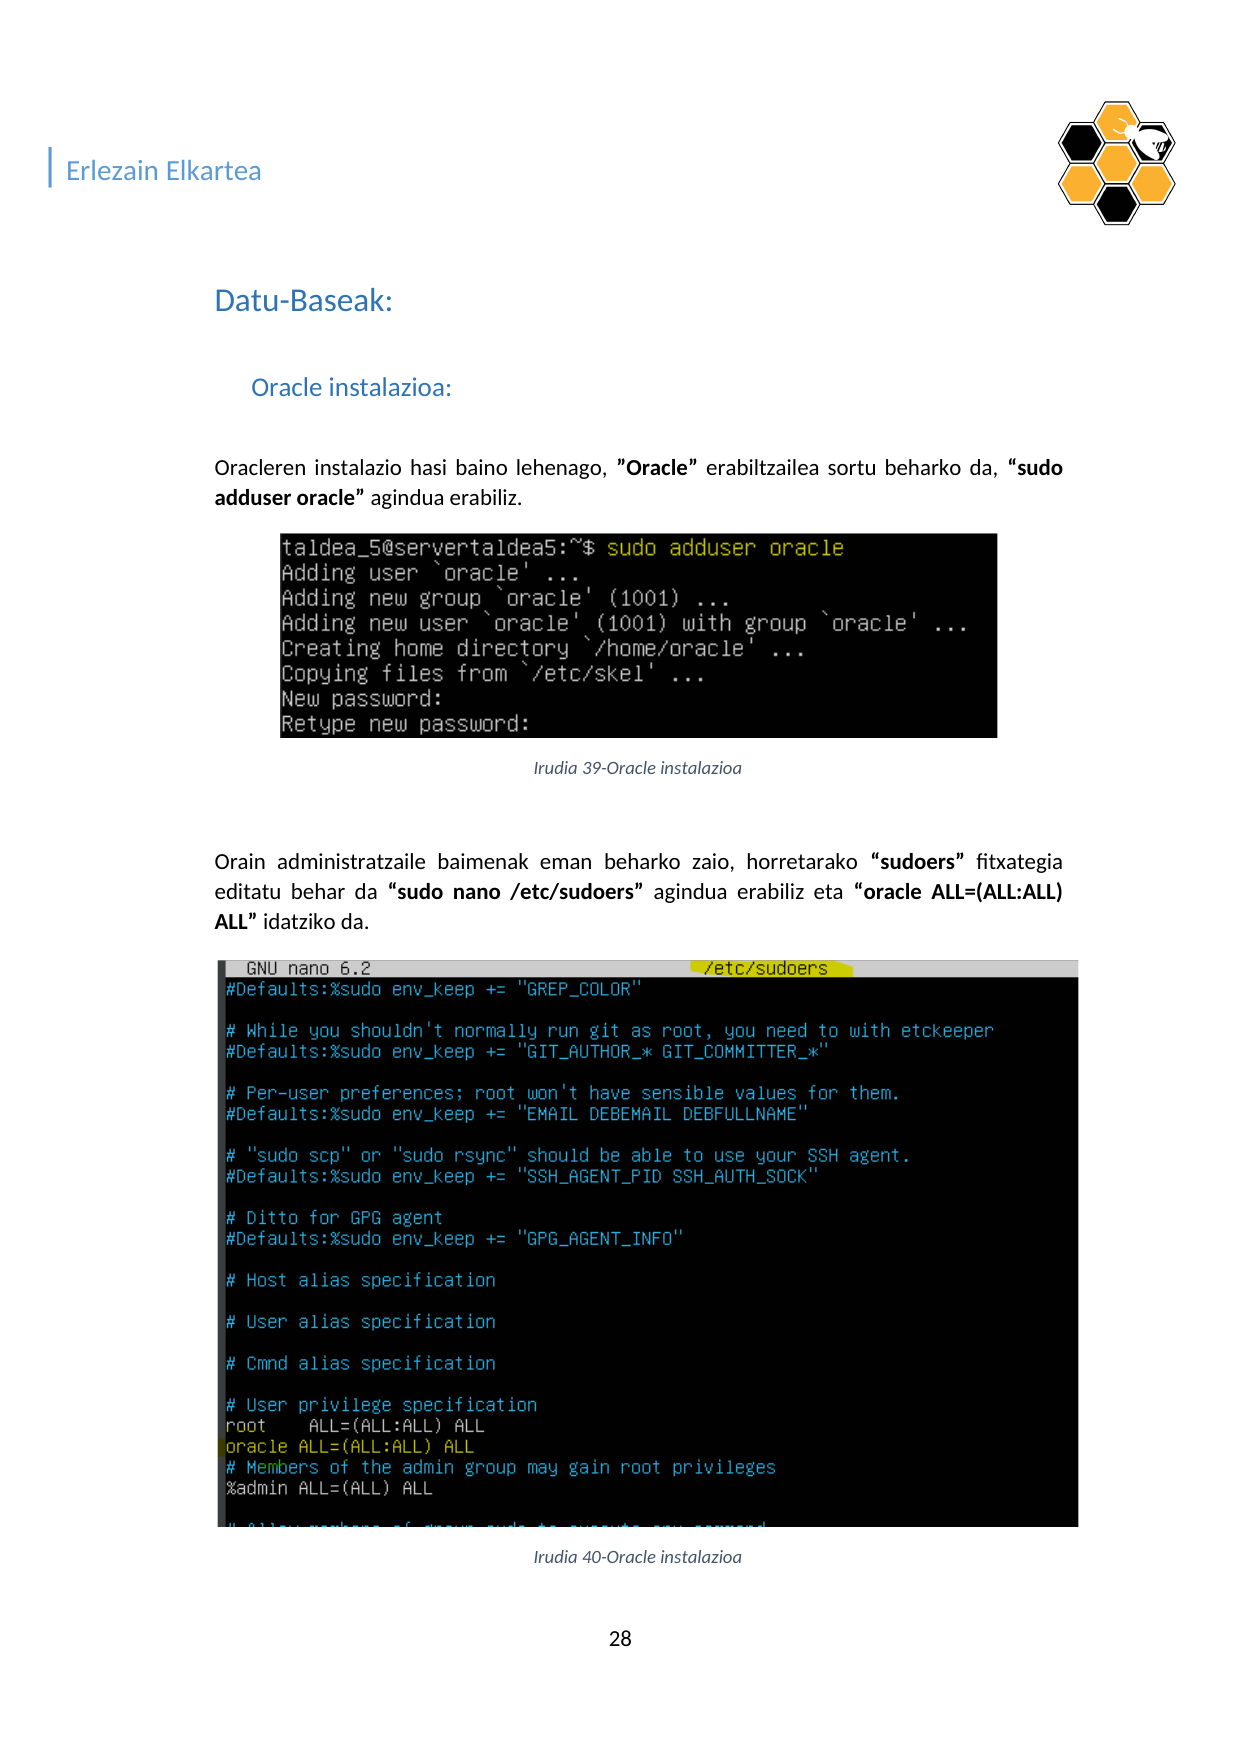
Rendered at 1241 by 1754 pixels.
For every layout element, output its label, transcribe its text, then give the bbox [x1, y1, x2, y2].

picture [214, 954, 1079, 1527]
text Irudia 39-Oracle instalazioa [177, 756, 1063, 779]
subtitle Datu-Baseak: [214, 279, 1063, 320]
text Oracleren instalazio hasi baino lehenago, ”Oracle” erabiltzailea sortu beharko da, “sudo adduser oracle” agindua erabiliz. [214, 453, 1063, 511]
text Orain administratzaile baimenak eman beharko zaio, horretarako “sudoers” fitxategia editatu behar da “sudo nano /etc/sudoers” agindua erabiliz eta “oracle ALL=(ALL:ALL) ALL” idatziko da. [214, 847, 1063, 936]
picture [1045, 101, 1200, 227]
subtitle Oracle instalazioa: [214, 370, 1063, 403]
picture [280, 529, 998, 738]
text Irudia 40-Oracle instalazioa [177, 1545, 1063, 1568]
